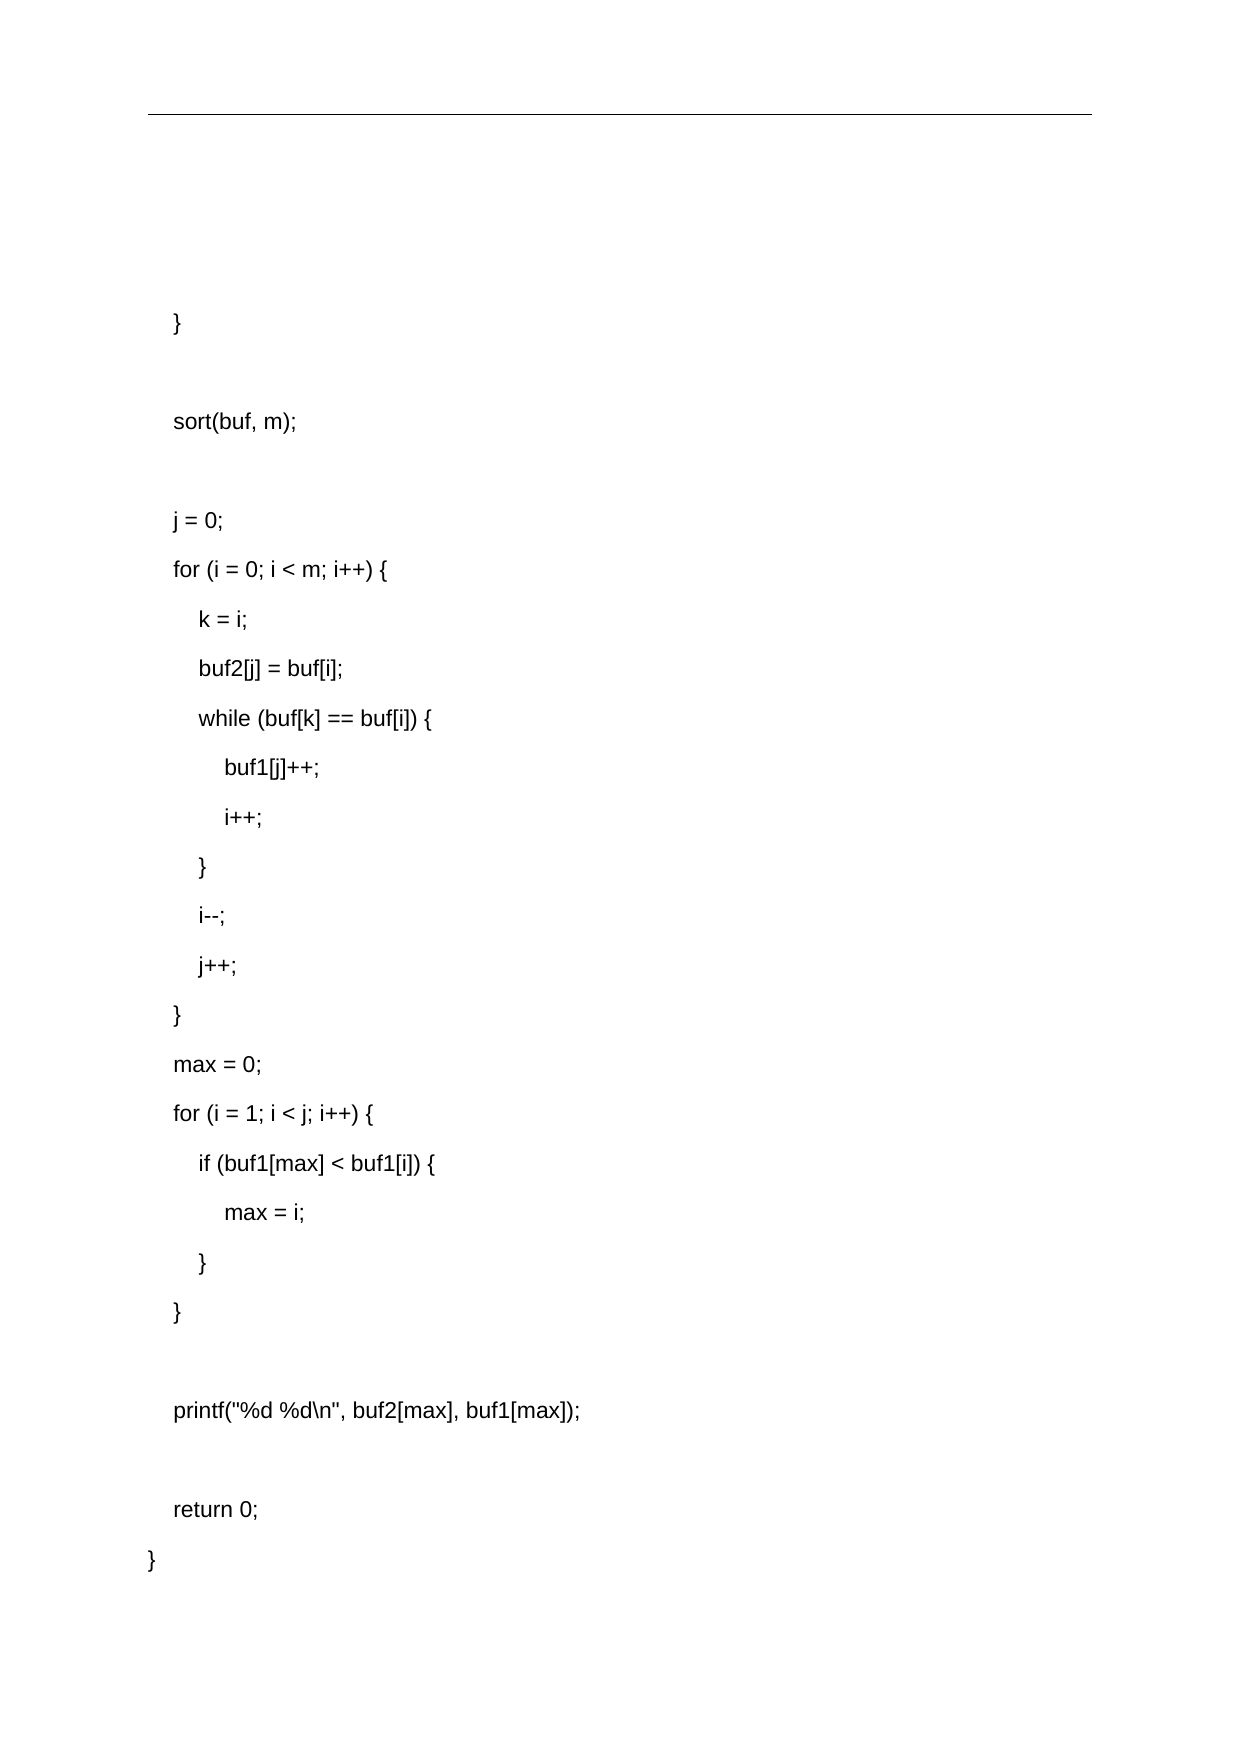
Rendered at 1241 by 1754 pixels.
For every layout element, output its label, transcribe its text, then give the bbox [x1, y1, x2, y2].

list for (i = 1; i < j; i++) { [148, 1094, 1092, 1127]
list printf("%d %d\n", buf2[max], buf1[max]); [148, 1391, 1092, 1424]
list buf1[j]++; [148, 748, 1092, 780]
list return 0; [148, 1490, 1092, 1523]
list max = 0; [148, 1044, 1092, 1077]
list sort(buf, m); [148, 401, 1092, 434]
list } [148, 1242, 1092, 1275]
list } [148, 847, 1092, 879]
list k = i; [148, 599, 1092, 632]
list if (buf1[max] < buf1[i]) { [148, 1143, 1092, 1176]
list i--; [148, 896, 1092, 929]
list i++; [148, 797, 1092, 830]
list j++; [148, 946, 1092, 978]
list } [148, 995, 1092, 1028]
list } [148, 1292, 1092, 1325]
list for (i = 0; i < m; i++) { [148, 550, 1092, 582]
list j = 0; [148, 500, 1092, 533]
list while (buf[k] == buf[i]) { [148, 698, 1092, 731]
list buf2[j] = buf[i]; [148, 649, 1092, 681]
list max = i; [148, 1193, 1092, 1226]
list } [148, 1539, 1092, 1572]
list } [148, 302, 1092, 335]
